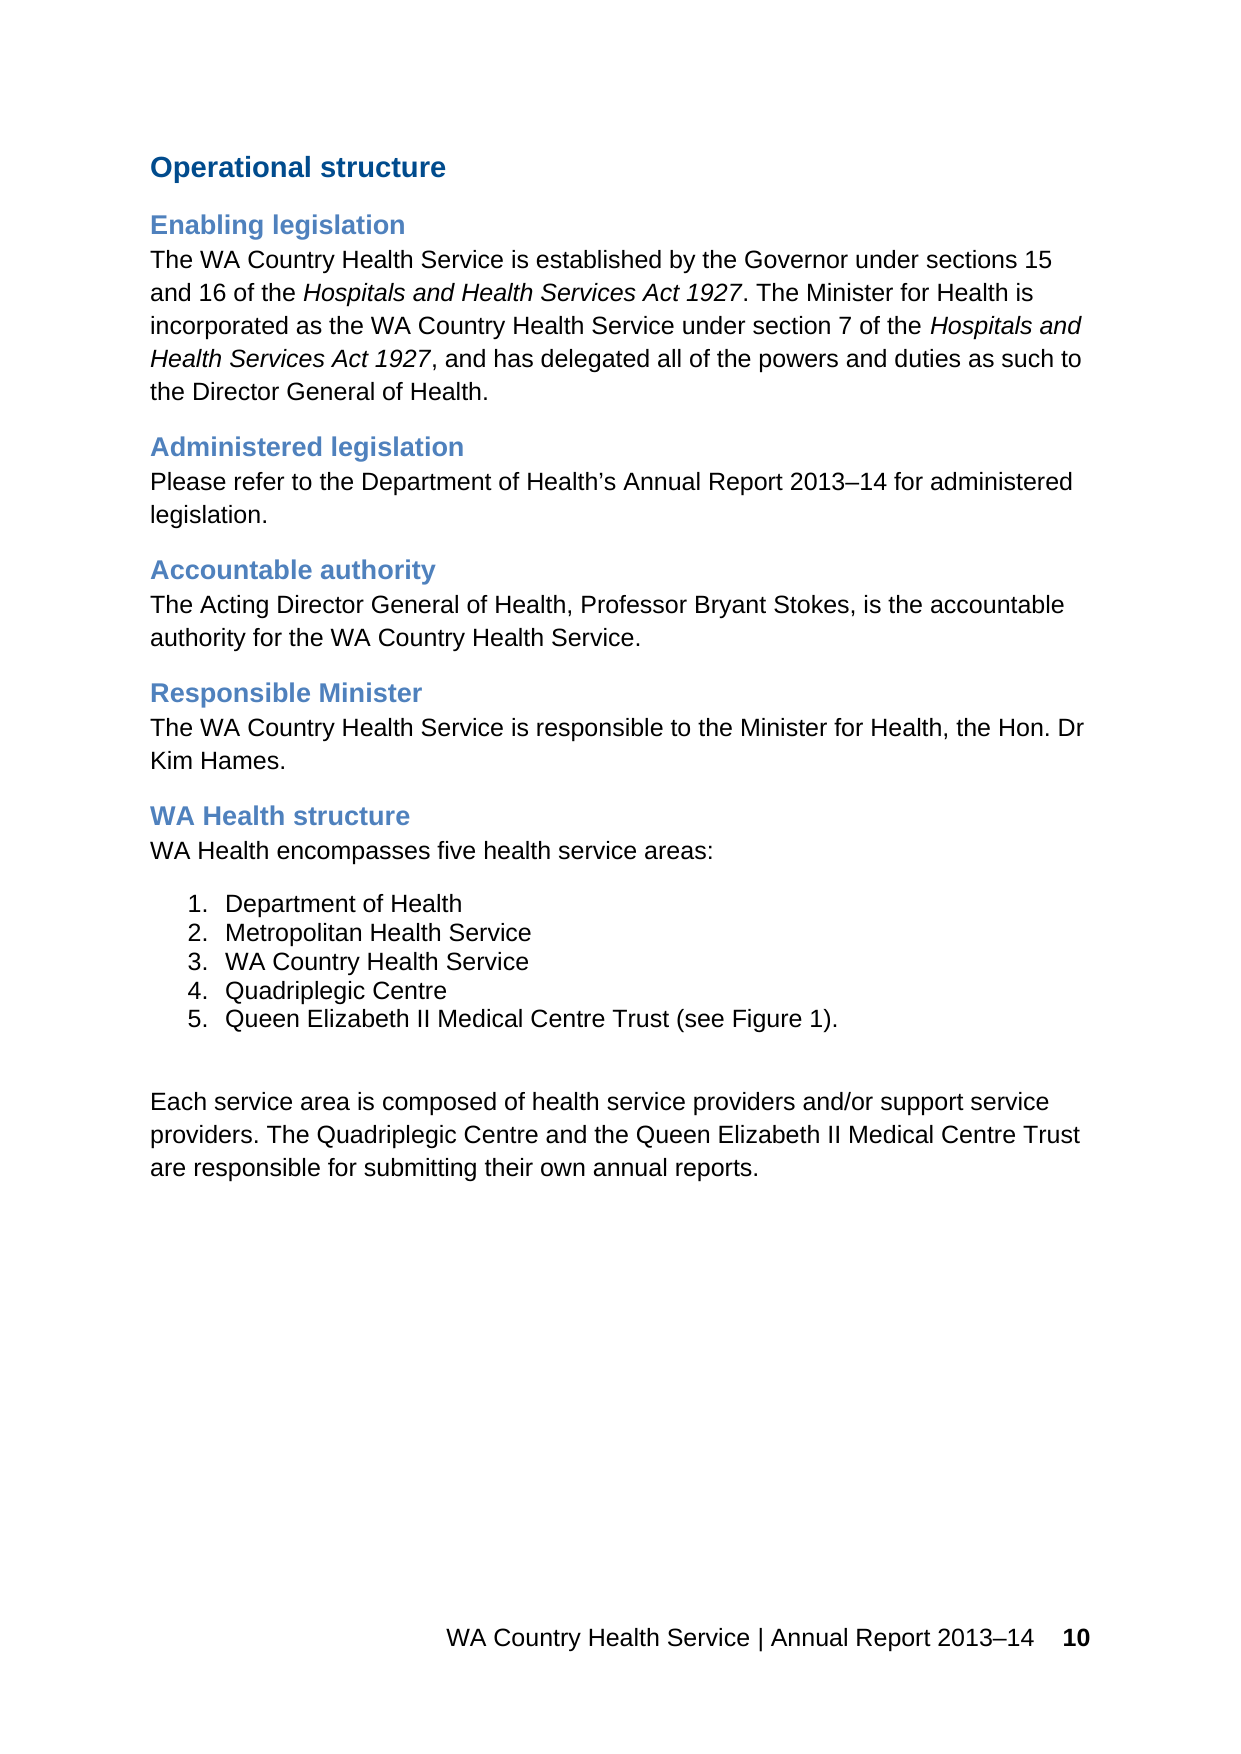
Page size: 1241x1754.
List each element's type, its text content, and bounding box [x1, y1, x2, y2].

subtitle Operational structure [150, 150, 1090, 183]
subtitle Administered legislation [150, 431, 1090, 462]
text The WA Country Health Service is established by the Governor under sections 15 and 16 of the Hospitals and Health Services Act 1927. The Minister for Health is incorporated as the WA Country Health Service under section 7 of the Hospitals and Health Services Act 1927, and has delegated all of the powers and duties as such to the Director General of Health. [150, 245, 1090, 406]
text The WA Country Health Service is responsible to the Minister for Health, the Hon. Dr Kim Hames. [150, 713, 1090, 774]
text Please refer to the Department of Health’s Annual Report 2013–14 for administered legislation. [150, 467, 1090, 529]
list Queen Elizabeth II Medical Centre Trust (see Figure 1). [187, 1004, 1090, 1033]
list Quadriplegic Centre [187, 976, 1090, 1004]
text WA Health encompasses five health service areas: [150, 836, 1090, 864]
text The Acting Director General of Health, Professor Bryant Stokes, is the accountable authority for the WA Country Health Service. [150, 590, 1090, 652]
list WA Country Health Service [187, 947, 1090, 976]
subtitle Accountable authority [150, 554, 1090, 585]
text Each service area is composed of health service providers and/or support service providers. The Quadriplegic Centre and the Queen Elizabeth II Medical Centre Trust are responsible for submitting their own annual reports. [150, 1087, 1090, 1182]
list Metropolitan Health Service [187, 918, 1090, 947]
subtitle Responsible Minister [150, 677, 1090, 708]
subtitle Enabling legislation [150, 209, 1090, 241]
subtitle WA Health structure [150, 800, 1090, 831]
list Department of Health [187, 889, 1090, 918]
